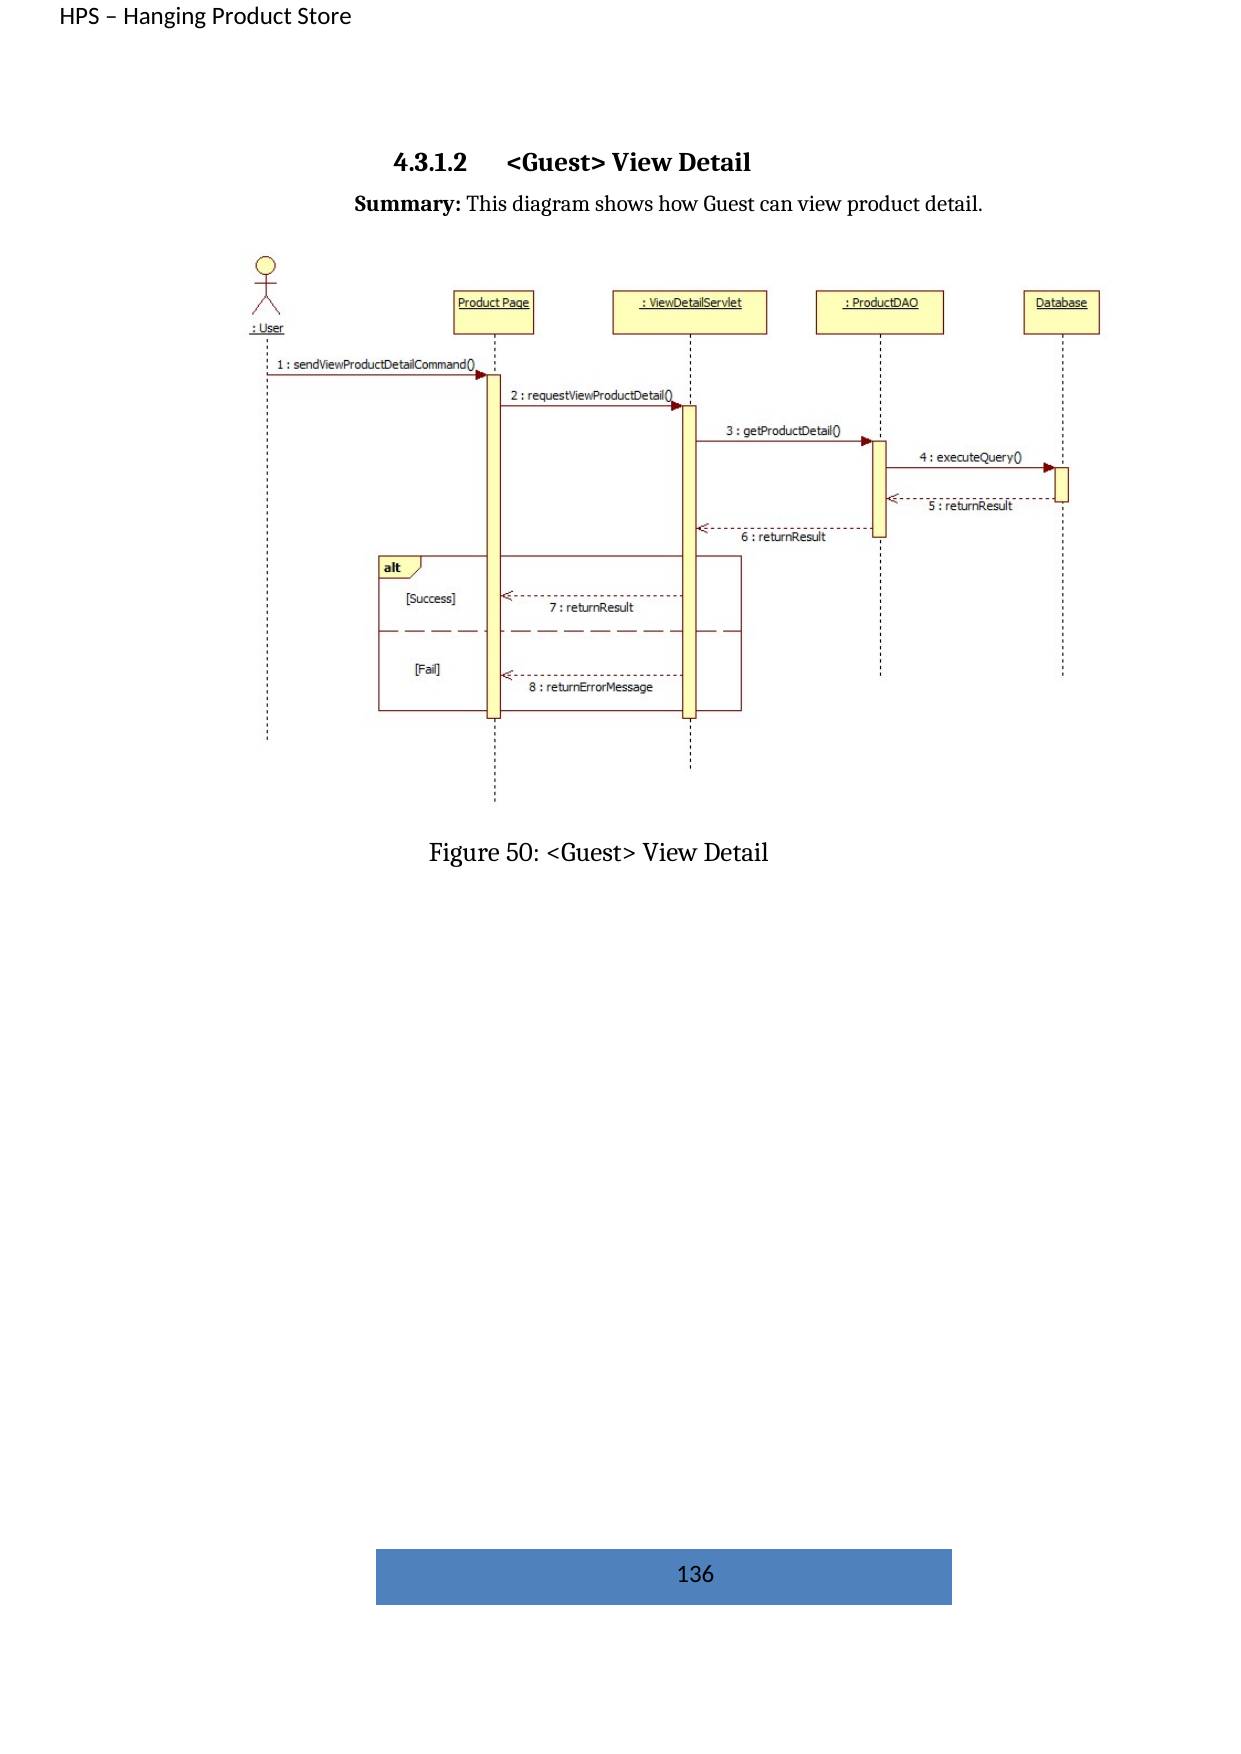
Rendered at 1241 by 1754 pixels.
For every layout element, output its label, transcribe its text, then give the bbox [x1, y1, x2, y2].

subtitle <Guest> View Detail [393, 147, 1122, 178]
picture [207, 233, 1122, 825]
text Figure 50: <Guest> View Detail [428, 837, 1122, 868]
text Summary: This diagram shows how Guest can view product detail. [281, 191, 1122, 217]
